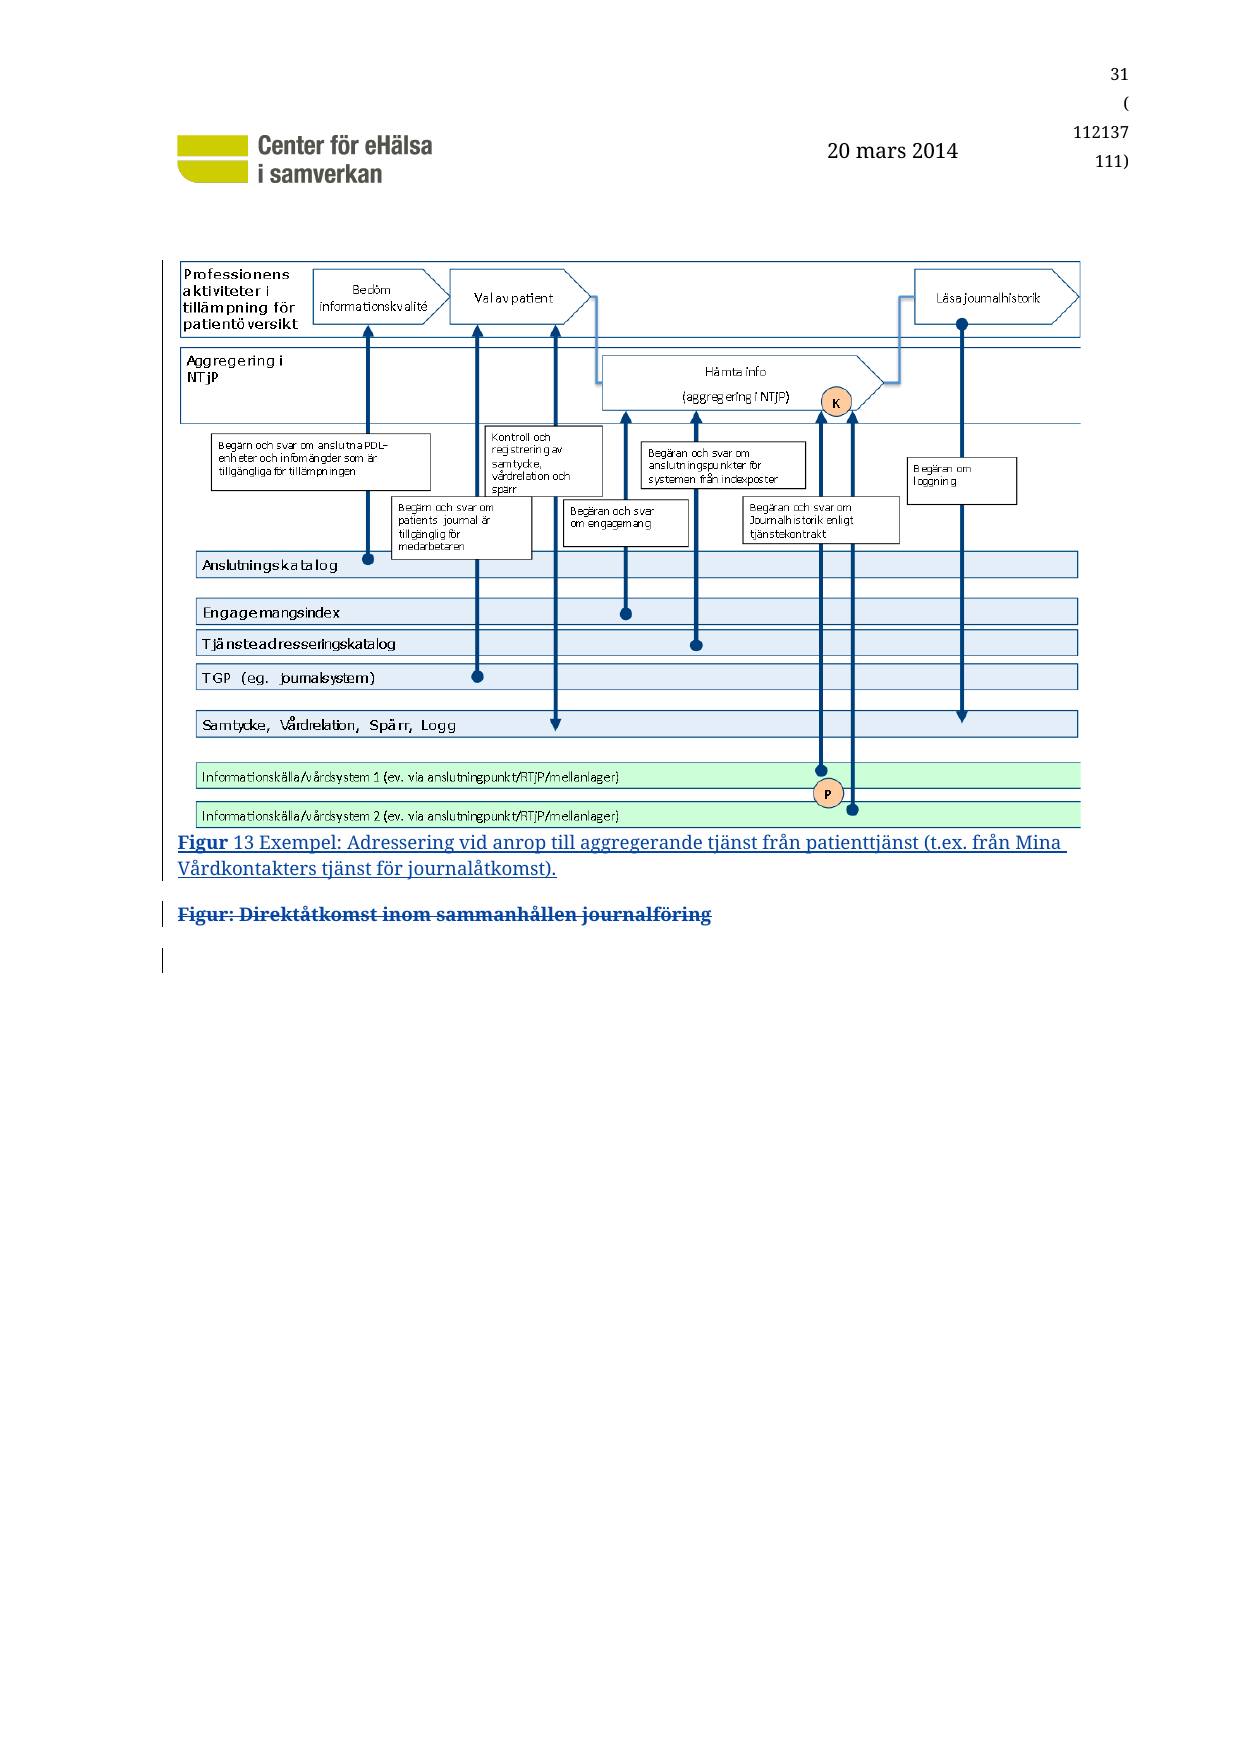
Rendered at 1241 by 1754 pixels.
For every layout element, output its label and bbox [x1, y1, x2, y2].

picture [177, 135, 432, 183]
picture [177, 260, 1081, 830]
